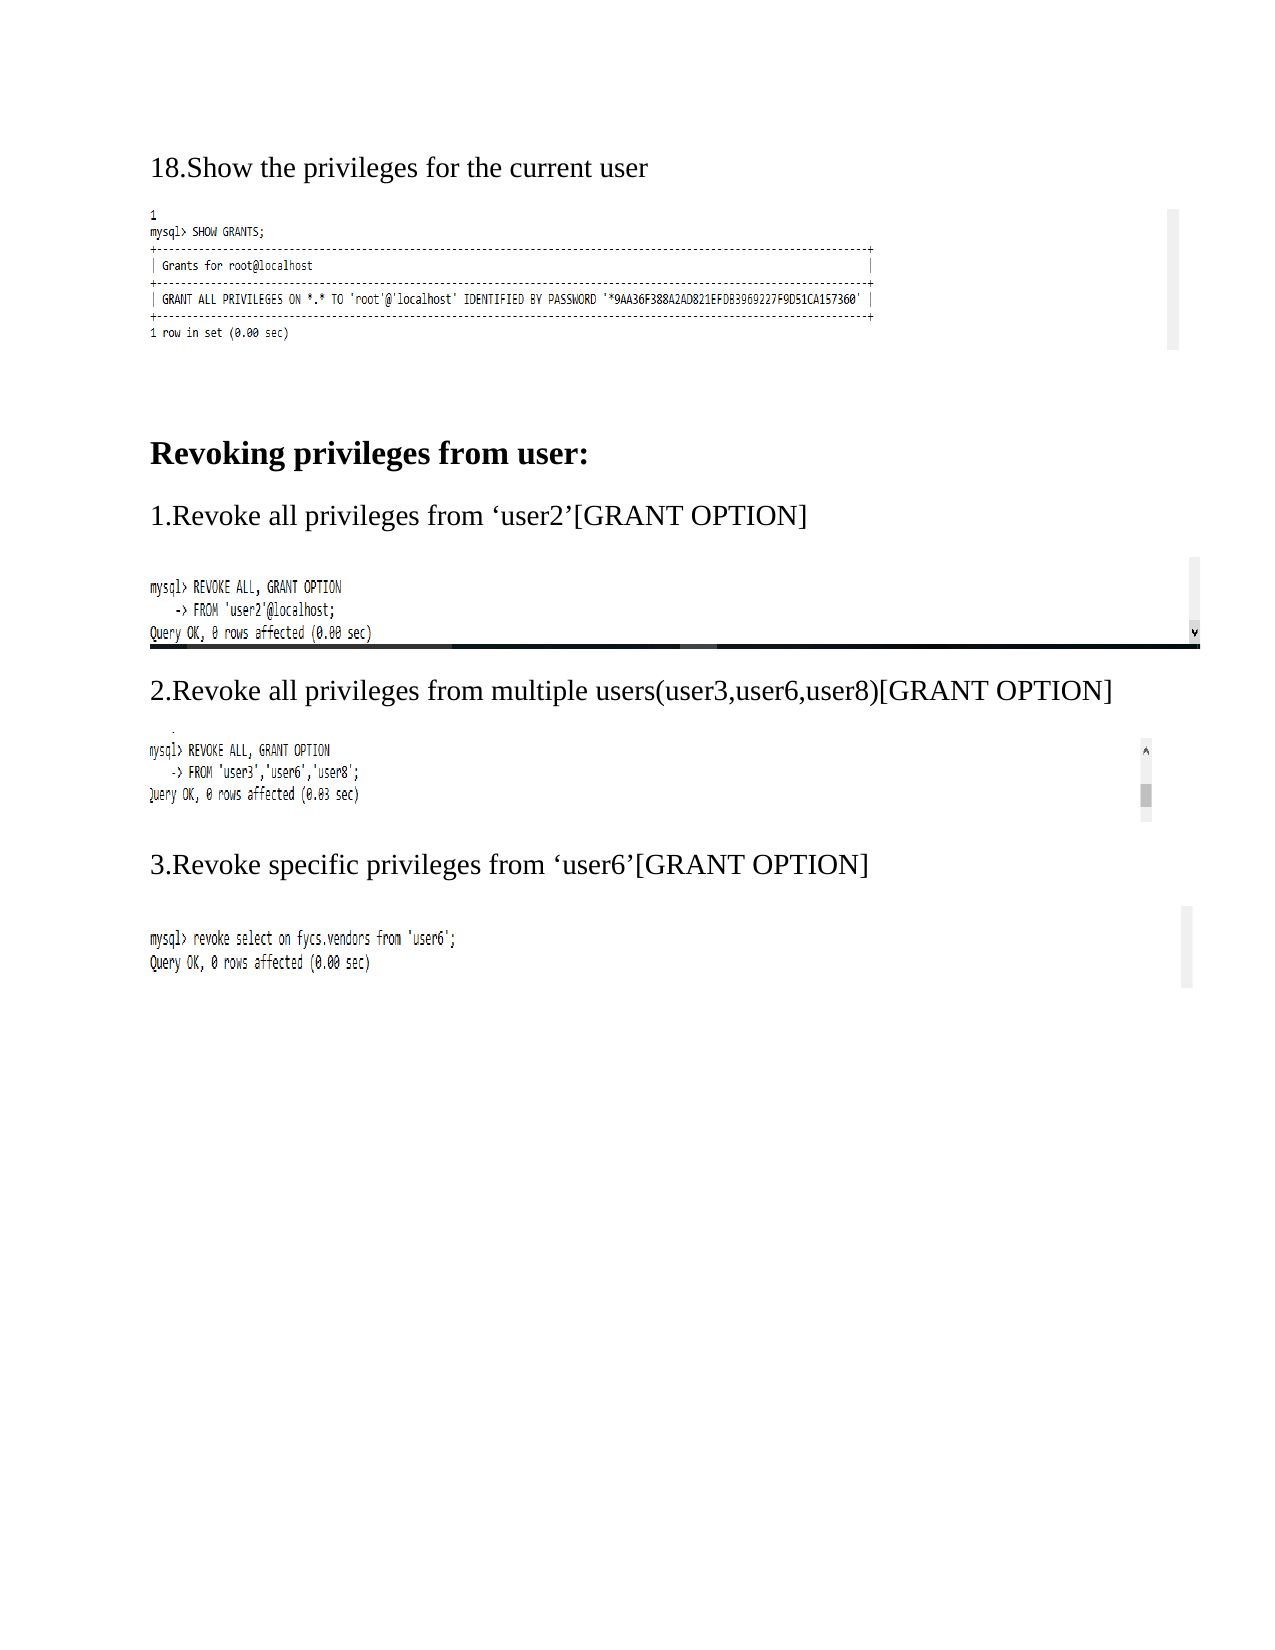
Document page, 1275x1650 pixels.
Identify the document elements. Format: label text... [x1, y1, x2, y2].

picture [150, 557, 1201, 649]
picture [150, 732, 1152, 822]
text 3.Revoke specific privileges from ‘user6’[GRANT OPTION] [150, 847, 1125, 880]
picture [150, 906, 1193, 988]
text 2.Revoke all privileges from multiple users(user3,user6,user8)[GRANT OPTION] [150, 673, 1125, 707]
text 1.Revoke all privileges from ‘user2’[GRANT OPTION] [150, 498, 1125, 532]
text 18.Show the privileges for the current user [150, 150, 1125, 183]
text Revoking privileges from user: [150, 433, 1125, 472]
picture [150, 209, 1179, 350]
